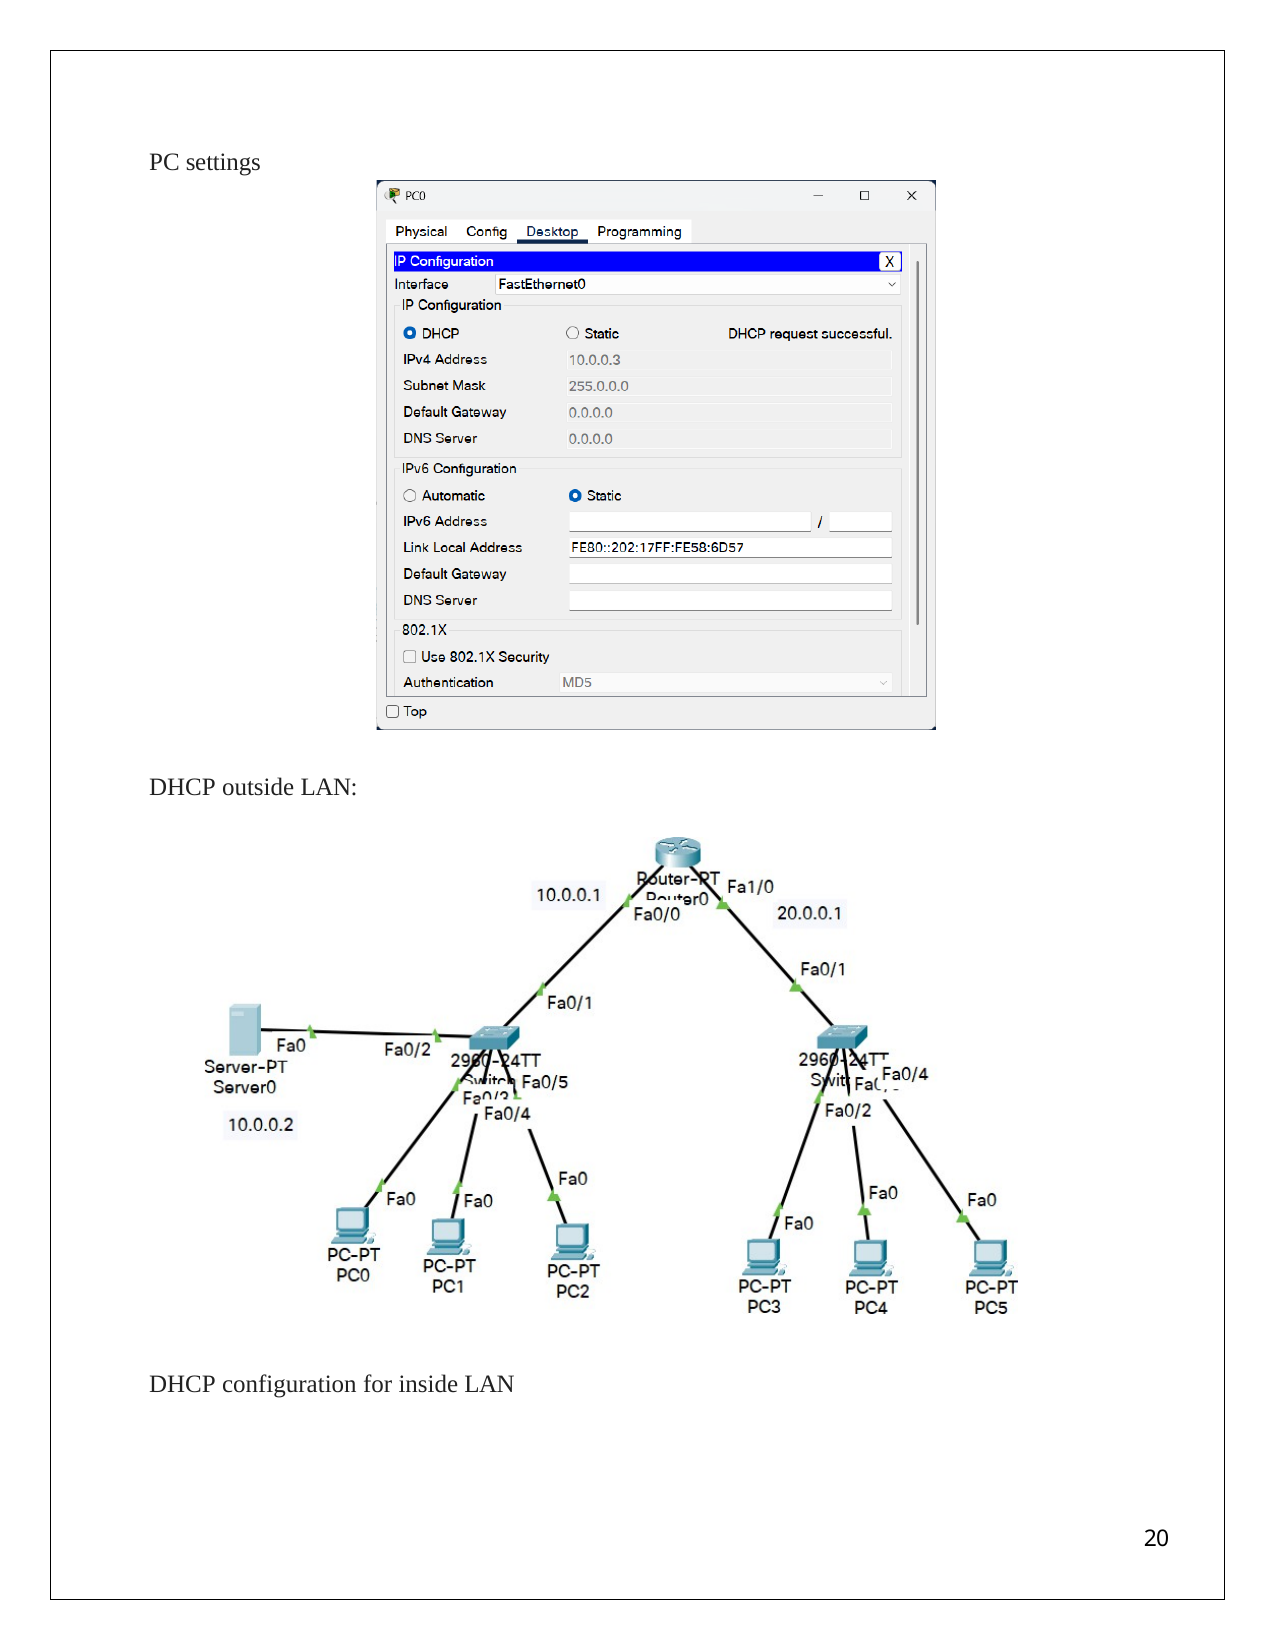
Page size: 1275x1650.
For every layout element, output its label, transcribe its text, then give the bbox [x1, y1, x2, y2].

text DHCP outside LAN: [149, 772, 1200, 801]
picture [204, 837, 1019, 1314]
picture [376, 180, 936, 730]
text DHCP configuration for inside LAN [149, 1369, 1200, 1398]
text PC settings [149, 147, 1200, 176]
